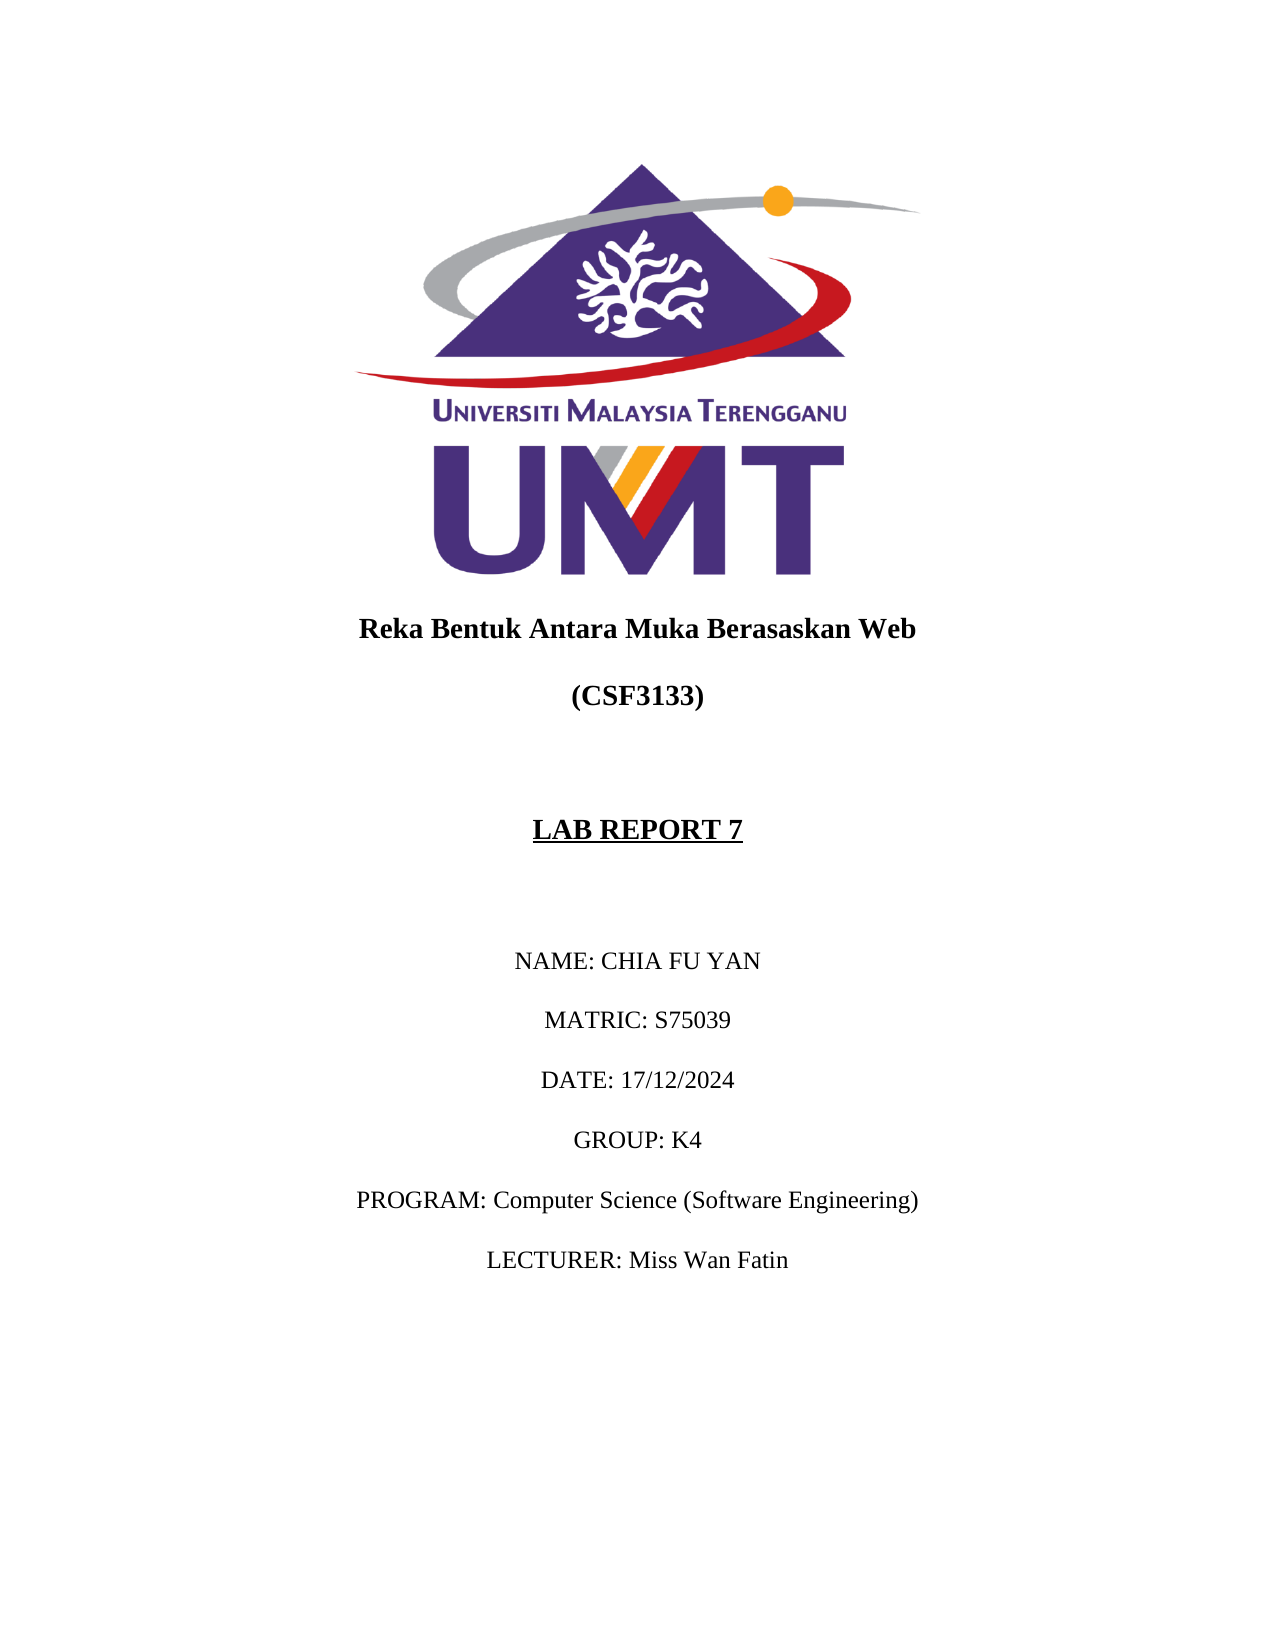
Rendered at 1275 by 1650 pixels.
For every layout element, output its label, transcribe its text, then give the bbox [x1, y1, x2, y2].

text LAB REPORT 7 [150, 812, 1125, 845]
text DATE: 17/12/2024 [150, 1065, 1125, 1094]
text NAME: CHIA FU YAN [150, 946, 1125, 974]
text PROGRAM: Computer Science (Software Engineering) [150, 1185, 1125, 1214]
picture [337, 150, 938, 592]
text LECTURER: Miss Wan Fatin [150, 1245, 1125, 1273]
text GROUP: K4 [150, 1125, 1125, 1154]
text MATRIC: S75039 [150, 1006, 1125, 1034]
text (CSF3133) [150, 678, 1125, 711]
text Reka Bentuk Antara Muka Berasaskan Web [150, 611, 1125, 644]
